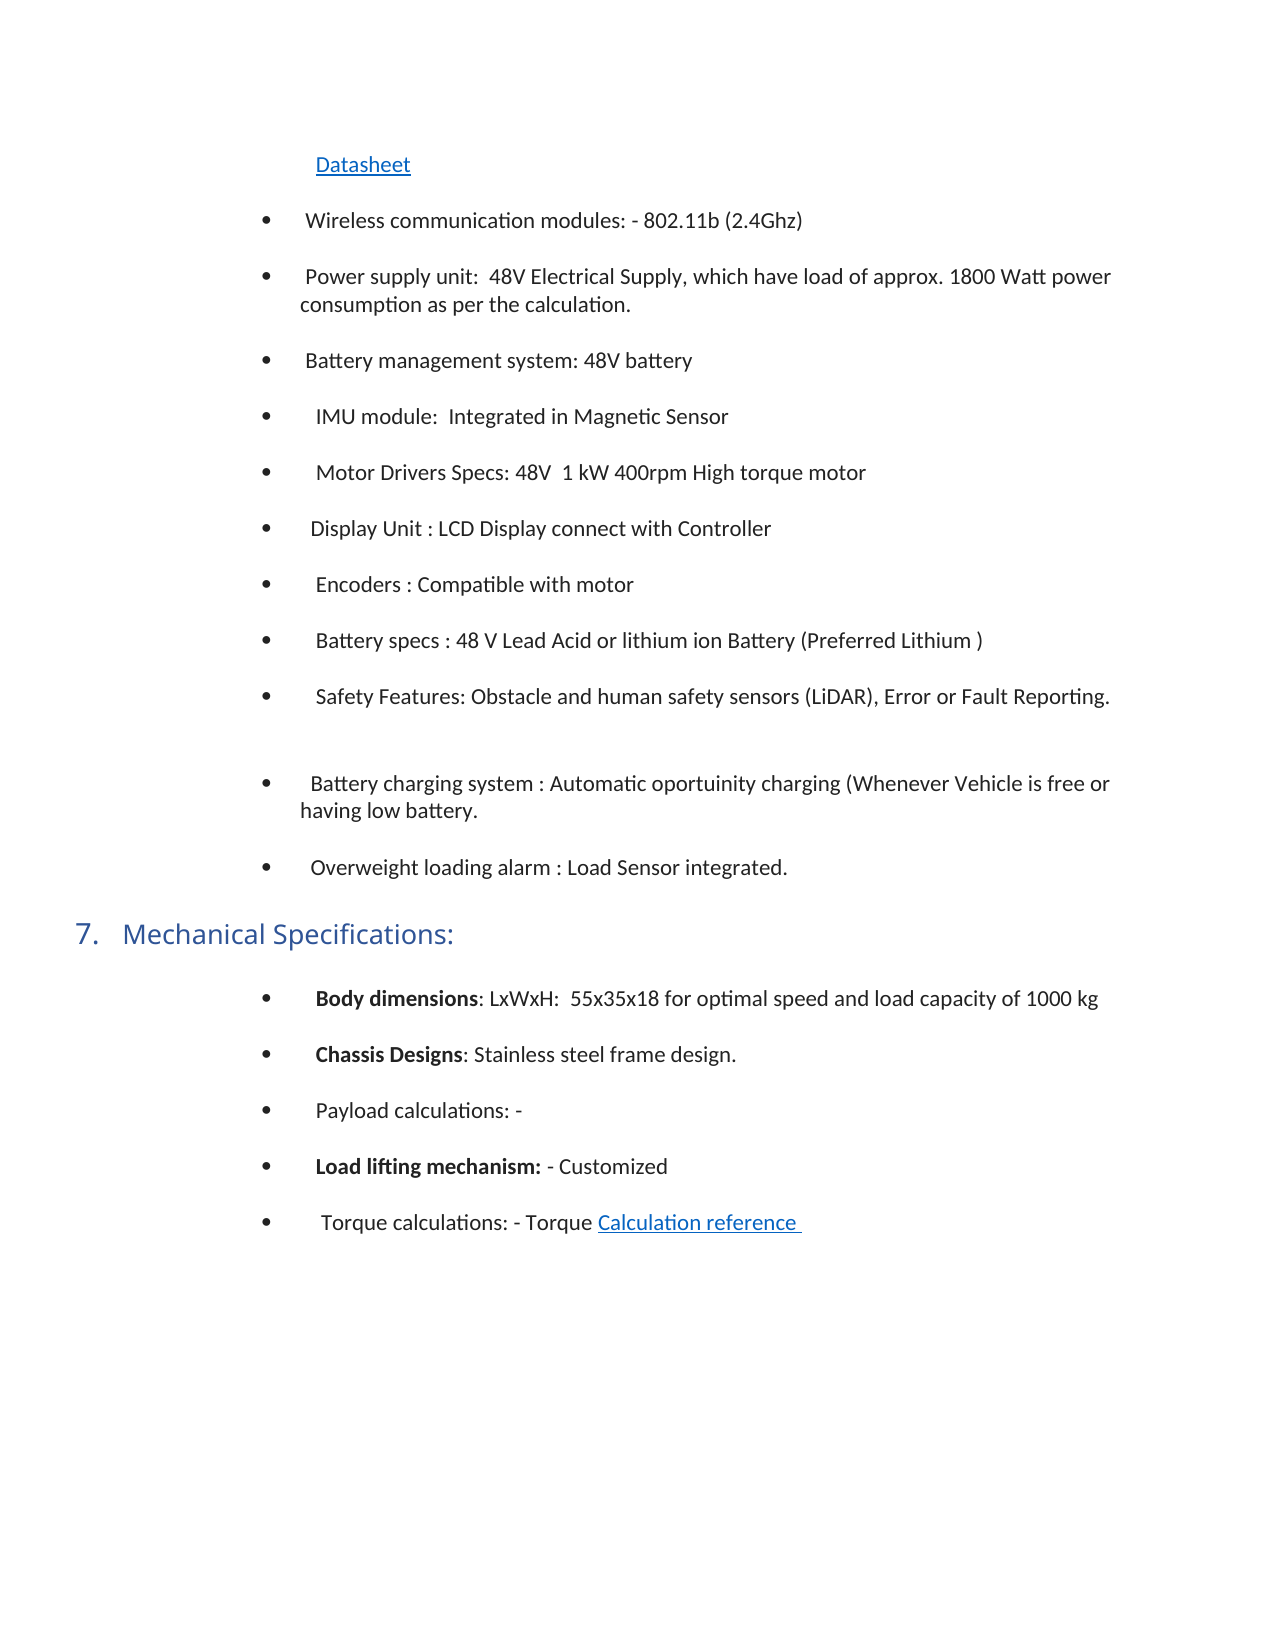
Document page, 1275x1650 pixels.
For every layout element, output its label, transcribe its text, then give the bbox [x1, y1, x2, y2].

list Battery management system: 48V battery [262, 346, 1125, 374]
list Torque calculations: - Torque Calculation reference [262, 1208, 1125, 1236]
list Battery charging system : Automatic oportuinity charging (Whenever Vehicle is free or having low battery. [262, 769, 1125, 825]
list Motor Drivers Specs: 48V 1 kW 400rpm High torque motor [262, 458, 1125, 486]
list Battery specs : 48 V Lead Acid or lithium ion Battery (Preferred Lithium ) [262, 626, 1125, 654]
list Chassis Designs: Stainless steel frame design. [262, 1040, 1125, 1068]
list Load lifting mechanism: - Customized [262, 1152, 1125, 1180]
list Safety Features: Obstacle and human safety sensors (LiDAR), Error or Fault Reporting. [262, 682, 1125, 710]
subtitle Mechanical Specifications: [75, 913, 1125, 953]
list Body dimensions: LxWxH: 55x35x18 for optimal speed and load capacity of 1000 kg [262, 984, 1125, 1012]
list Encoders : Compatible with motor [262, 570, 1125, 598]
list Power supply unit: 48V Electrical Supply, which have load of approx. 1800 Watt power consumption as per the calculation. [262, 262, 1125, 318]
list Payload calculations: - [262, 1096, 1125, 1124]
list Wireless communication modules: - 802.11b (2.4Ghz) [262, 206, 1125, 234]
list Datasheet [300, 150, 1125, 178]
list IMU module: Integrated in Magnetic Sensor [262, 402, 1125, 430]
list Display Unit : LCD Display connect with Controller [262, 514, 1125, 542]
list Overweight loading alarm : Load Sensor integrated. [262, 853, 1125, 881]
